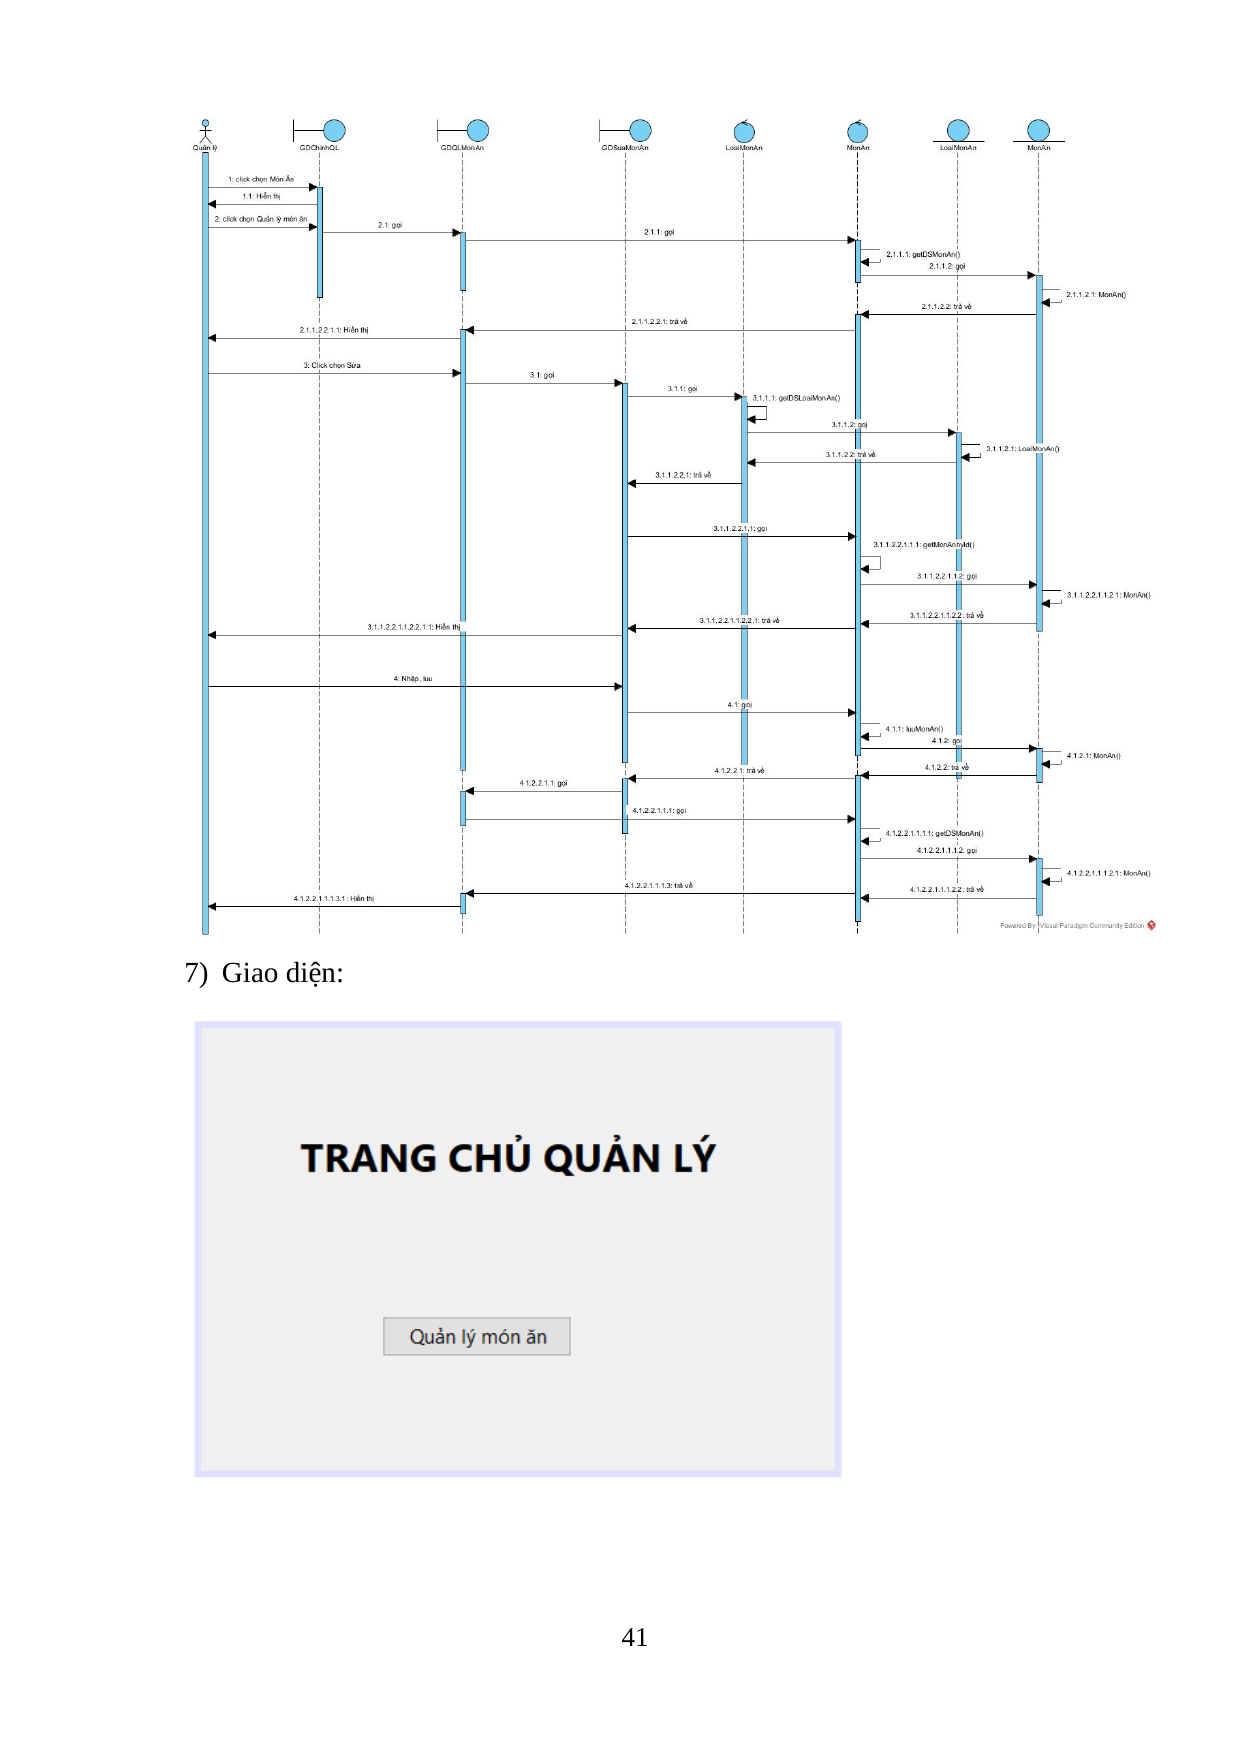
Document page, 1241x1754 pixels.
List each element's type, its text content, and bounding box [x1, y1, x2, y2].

picture [184, 118, 1159, 936]
list Giao diện: [184, 955, 1122, 988]
picture [184, 1007, 872, 1505]
